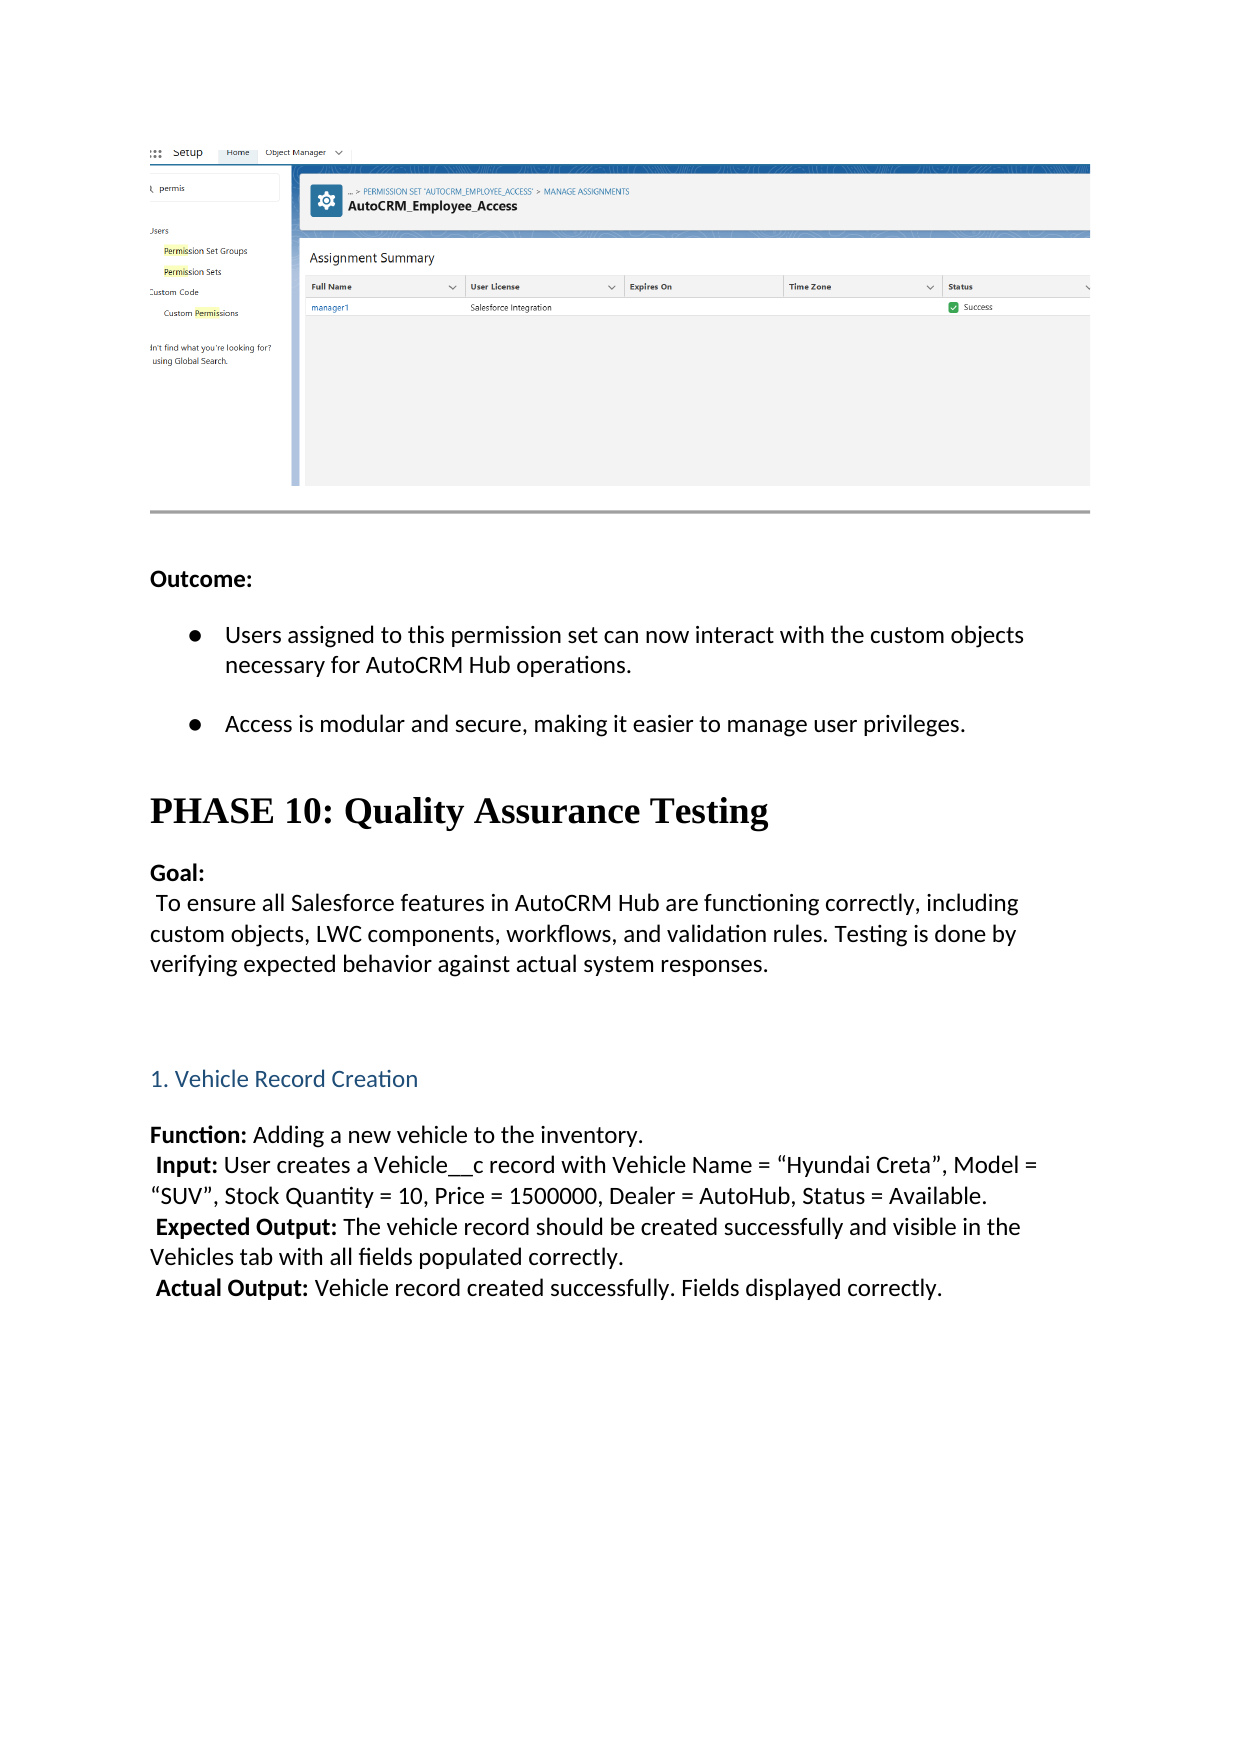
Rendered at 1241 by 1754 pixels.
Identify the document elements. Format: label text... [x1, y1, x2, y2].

list Access is modular and secure, making it easier to manage user privileges. [187, 708, 1090, 739]
text Goal: To ensure all Salesforce features in AutoCRM Hub are functioning correctly, including custom objects, LWC components, workflows, and validation rules. Testing is done by verifying expected behavior against actual system responses. [150, 857, 1090, 979]
text Function: Adding a new vehicle to the inventory. Input: User creates a Vehicle__c record with Vehicle Name = “Hyundai Creta”, Model = “SUV”, Stock Quantity = 10, Price = 1500000, Dealer = AutoHub, Status = Available. Expected Output: The vehicle record should be created successfully and visible in the Vehicles tab with all fields populated correctly. Actual Output: Vehicle record created successfully. Fields displayed correctly. [150, 1119, 1090, 1302]
list Users assigned to this permission set can now interact with the custom objects necessary for AutoCRM Hub operations. [187, 619, 1090, 708]
subtitle PHASE 10: Quality Assurance Testing [150, 789, 1090, 832]
picture [150, 150, 1091, 486]
text Outcome: [150, 564, 1090, 594]
